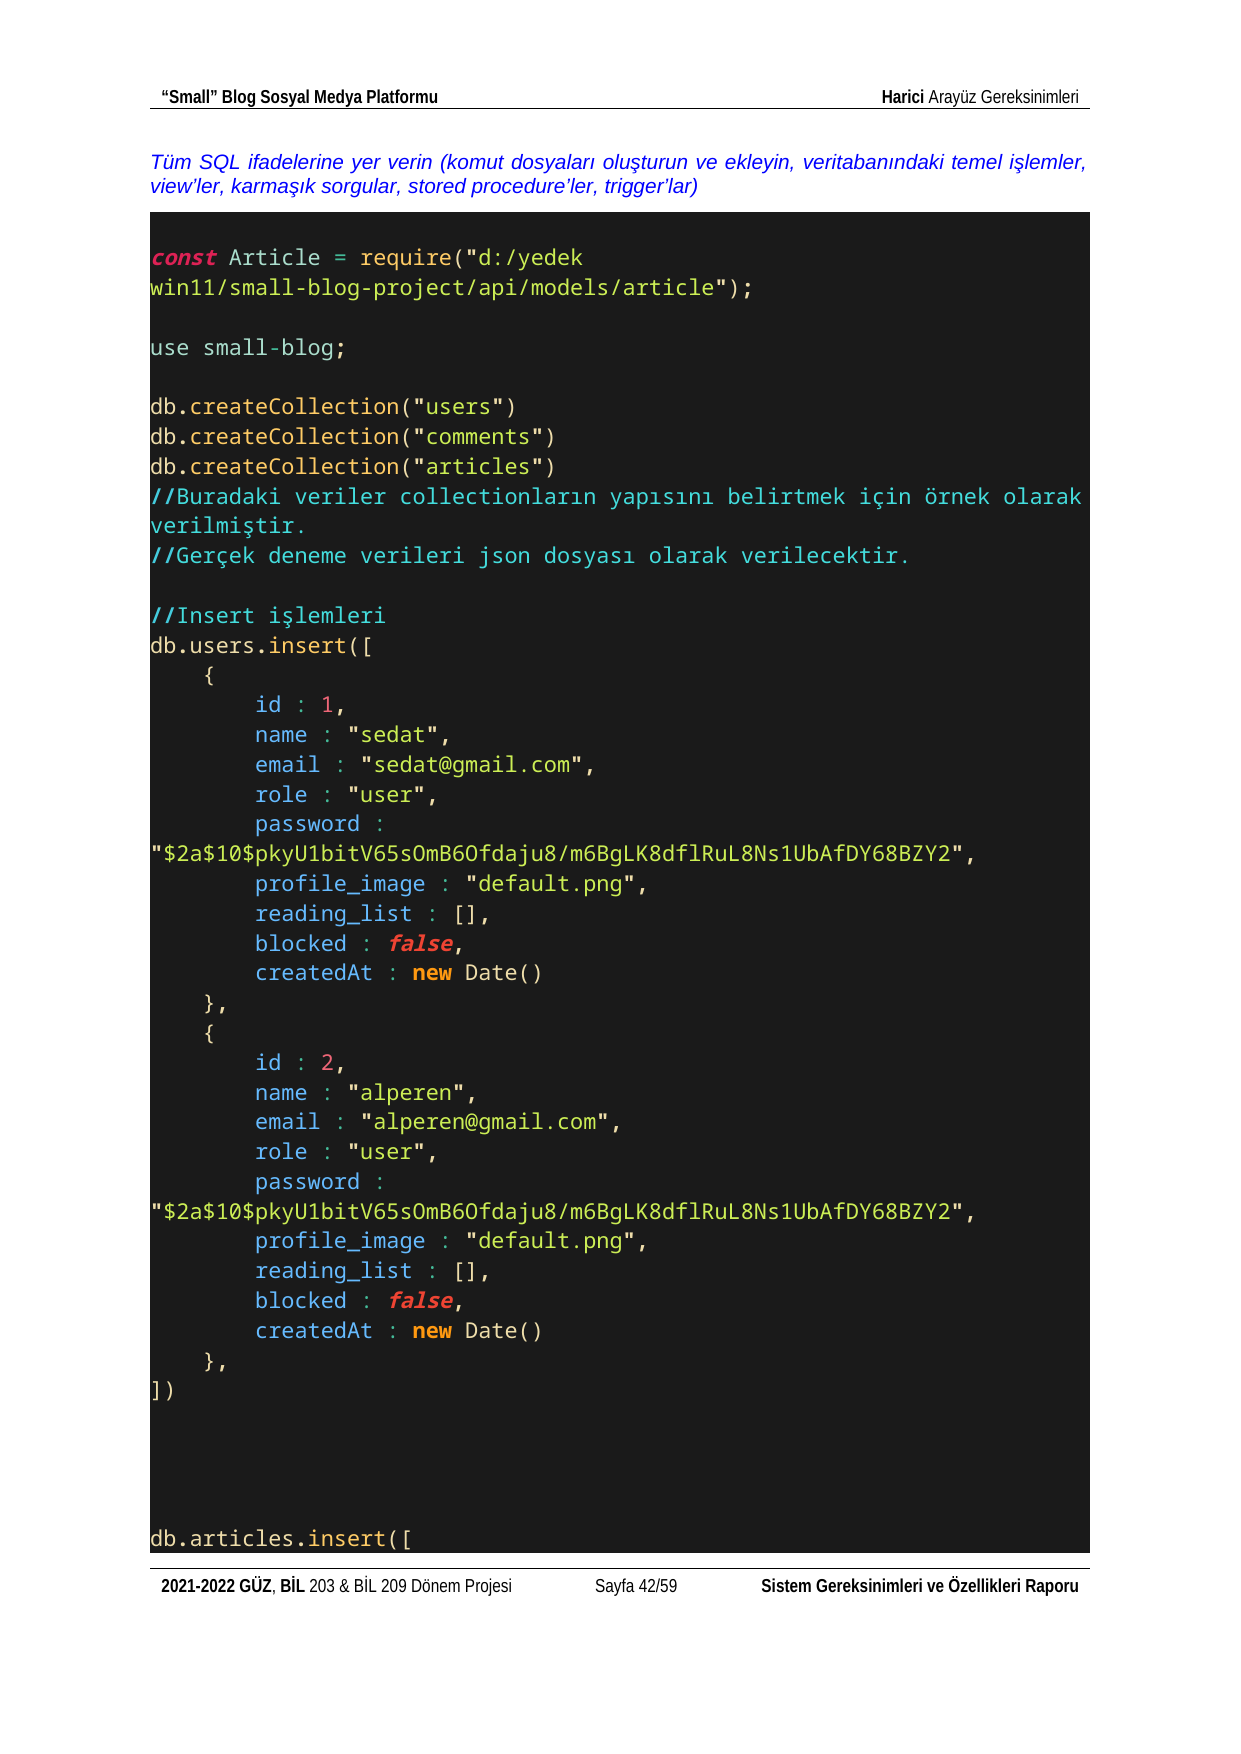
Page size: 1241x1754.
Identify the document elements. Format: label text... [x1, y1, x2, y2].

text //Insert işlemleri [150, 600, 1090, 629]
text reading_list : [], [150, 898, 1090, 927]
text id : 1, [150, 689, 1090, 719]
text //Buradaki veriler collectionların yapısını belirtmek için örnek olarak verilmiştir. [150, 481, 1090, 540]
text createdAt : new Date() [150, 1315, 1090, 1344]
text name : "sedat", [150, 719, 1090, 749]
text id : 2, [150, 1047, 1090, 1076]
text db.articles.insert([ [150, 1523, 1090, 1553]
text }, [150, 987, 1090, 1017]
text role : "user", [150, 1136, 1090, 1166]
text db.users.insert([ [150, 629, 1090, 659]
text createdAt : new Date() [150, 957, 1090, 987]
text profile_image : "default.png", [150, 1225, 1090, 1255]
text { [150, 1017, 1090, 1047]
text use small-blog; [150, 332, 1090, 361]
text db.createCollection("users") [150, 391, 1090, 421]
text name : "alperen", [150, 1076, 1090, 1106]
text Tüm SQL ifadelerine yer verin (komut dosyaları oluşturun ve ekleyin, veritabanındaki temel işlemler, view’ler, karmaşık sorgular, stored procedure’ler, trigger’lar) [150, 150, 1090, 198]
text blocked : false, [150, 1285, 1090, 1315]
text }, [150, 1344, 1090, 1374]
text const Article = require("d:/yedek win11/small-blog-project/api/models/article"); [150, 242, 1090, 302]
text email : "alperen@gmail.com", [150, 1106, 1090, 1136]
text blocked : false, [150, 927, 1090, 957]
text { [150, 659, 1090, 689]
text password : "$2a$10$pkyU1bitV65sOmB6Ofdaju8/m6BgLK8dflRuL8Ns1UbAfDY68BZY2", [150, 1166, 1090, 1225]
text profile_image : "default.png", [150, 868, 1090, 898]
text password : "$2a$10$pkyU1bitV65sOmB6Ofdaju8/m6BgLK8dflRuL8Ns1UbAfDY68BZY2", [150, 808, 1090, 868]
text role : "user", [150, 778, 1090, 808]
text reading_list : [], [150, 1255, 1090, 1285]
text ]) [150, 1374, 1090, 1404]
text //Gerçek deneme verileri json dosyası olarak verilecektir. [150, 540, 1090, 570]
text db.createCollection("comments") [150, 421, 1090, 451]
text email : "sedat@gmail.com", [150, 749, 1090, 778]
text db.createCollection("articles") [150, 451, 1090, 481]
